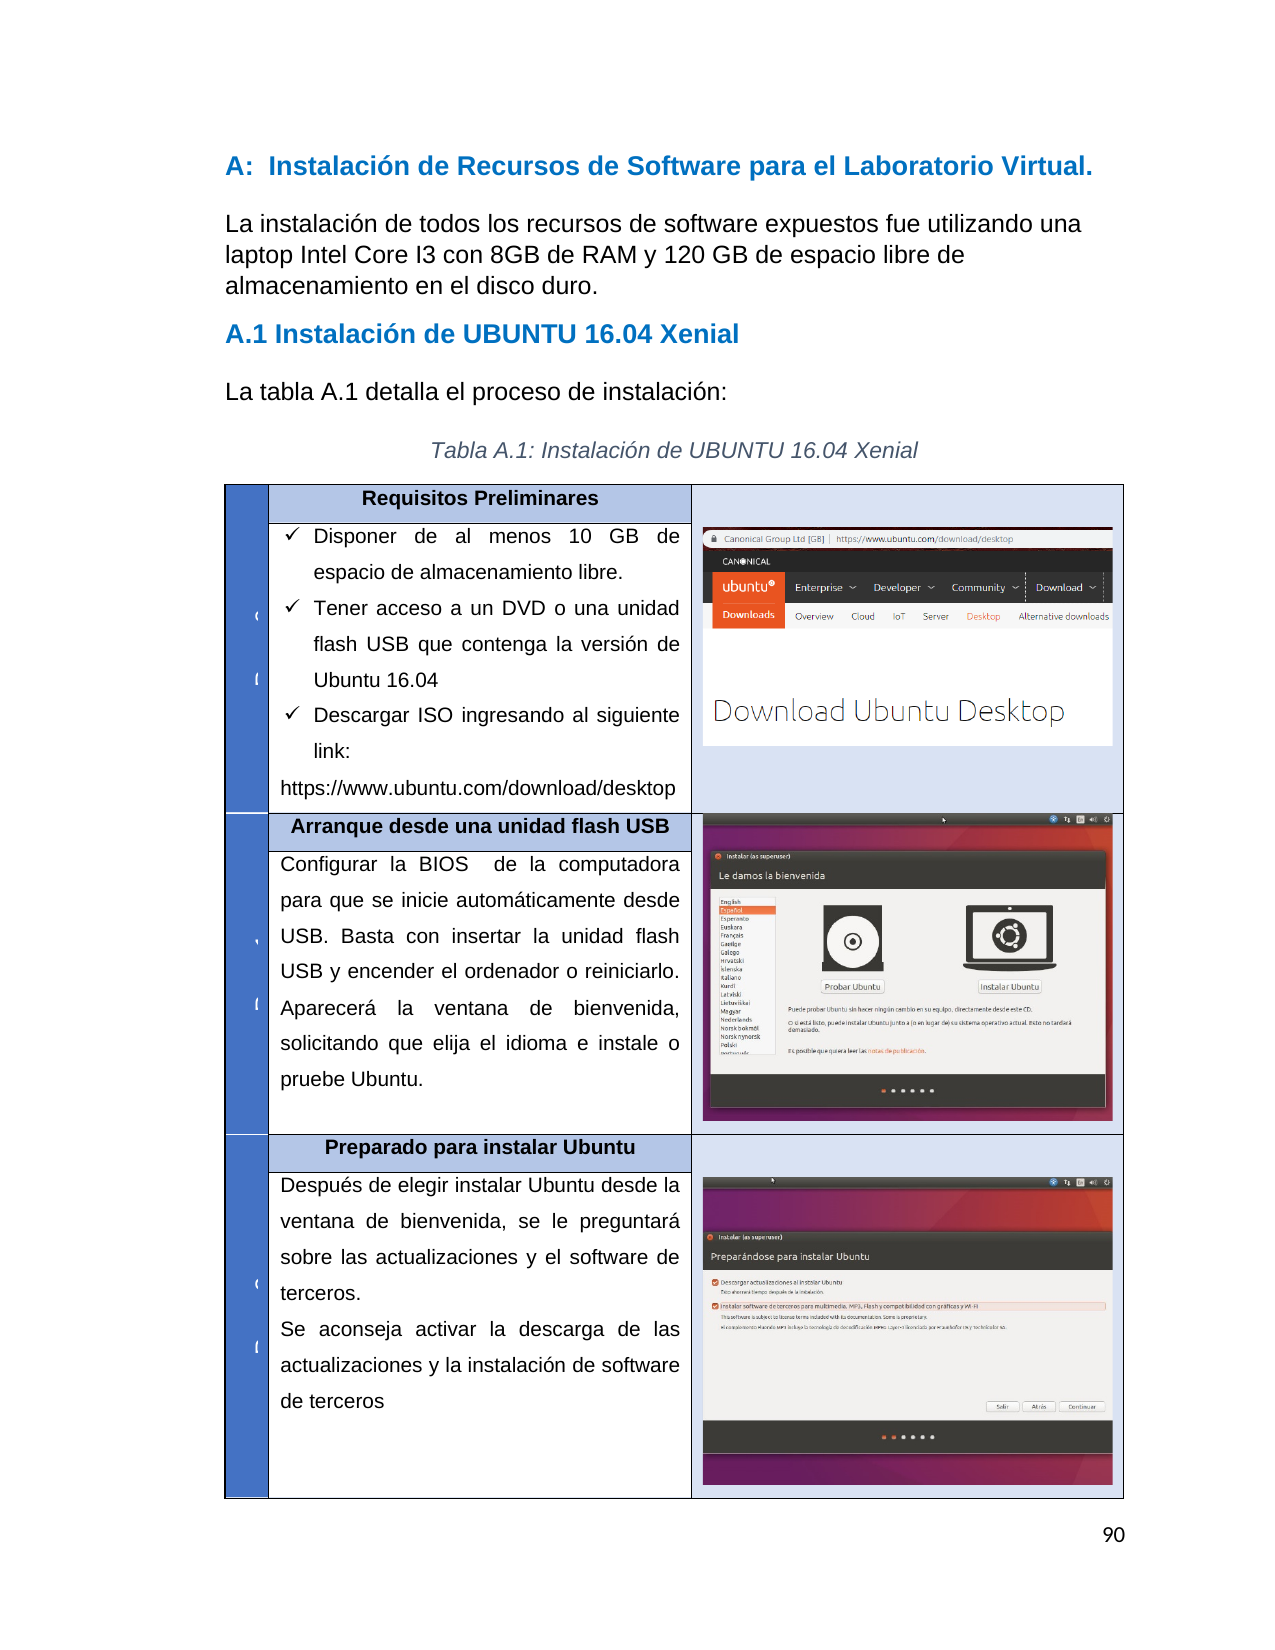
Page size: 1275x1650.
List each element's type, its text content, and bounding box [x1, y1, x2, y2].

text La instalación de todos los recursos de software expuestos fue utilizando una laptop Intel Core I3 con 8GB de RAM y 120 GB de espacio libre de almacenamiento en el disco duro. [225, 209, 1125, 299]
table_cell Configurar la BIOS de la computadora para que se inicie automáticamente desde USB. Basta con insertar la unidad flash USB y encender el ordenador o reiniciarlo. Aparecerá la ventana de bienvenida, solicitando que elija el idioma e instale o pruebe Ubuntu. [269, 852, 691, 1134]
picture [702, 527, 1113, 746]
table_cell Paso 2 [226, 1135, 268, 1497]
table_cell Preparado para instalar Ubuntu [269, 1135, 691, 1172]
table_cell Después de elegir instalar Ubuntu desde la ventana de bienvenida, se le preguntará sobre las actualizaciones y el software de terceros. Se aconseja activar la descarga de las actualizaciones y la instalación de software de terceros [269, 1173, 691, 1497]
picture [702, 1177, 1113, 1485]
table_cell Arranque desde una unidad flash USB [269, 814, 691, 851]
subtitle A.1 Instalación de UBUNTU 16.04 Xenial [225, 318, 1125, 350]
table_cell [692, 814, 1123, 1134]
table_header Paso 0 [226, 485, 268, 812]
text Tabla A.1: Instalación de UBUNTU 16.04 Xenial [225, 437, 1125, 463]
table_cell Disponer de al menos 10 GB de espacio de almacenamiento libre. Tener acceso a un DVD o una unidad flash USB que contenga la versión de Ubuntu 16.04 Descargar ISO ingresando al siguiente link: https://www.ubuntu.com/download/desktop [269, 524, 691, 812]
table_header Requisitos Preliminares [269, 485, 691, 522]
subtitle A: Instalación de Recursos de Software para el Laboratorio Virtual. [225, 150, 1125, 181]
table_cell [692, 1135, 1123, 1497]
picture [702, 813, 1113, 1121]
text La tabla A.1 detalla el proceso de instalación: [225, 377, 1125, 406]
table_cell Paso 1 [226, 814, 268, 1134]
table_header [692, 485, 1123, 812]
